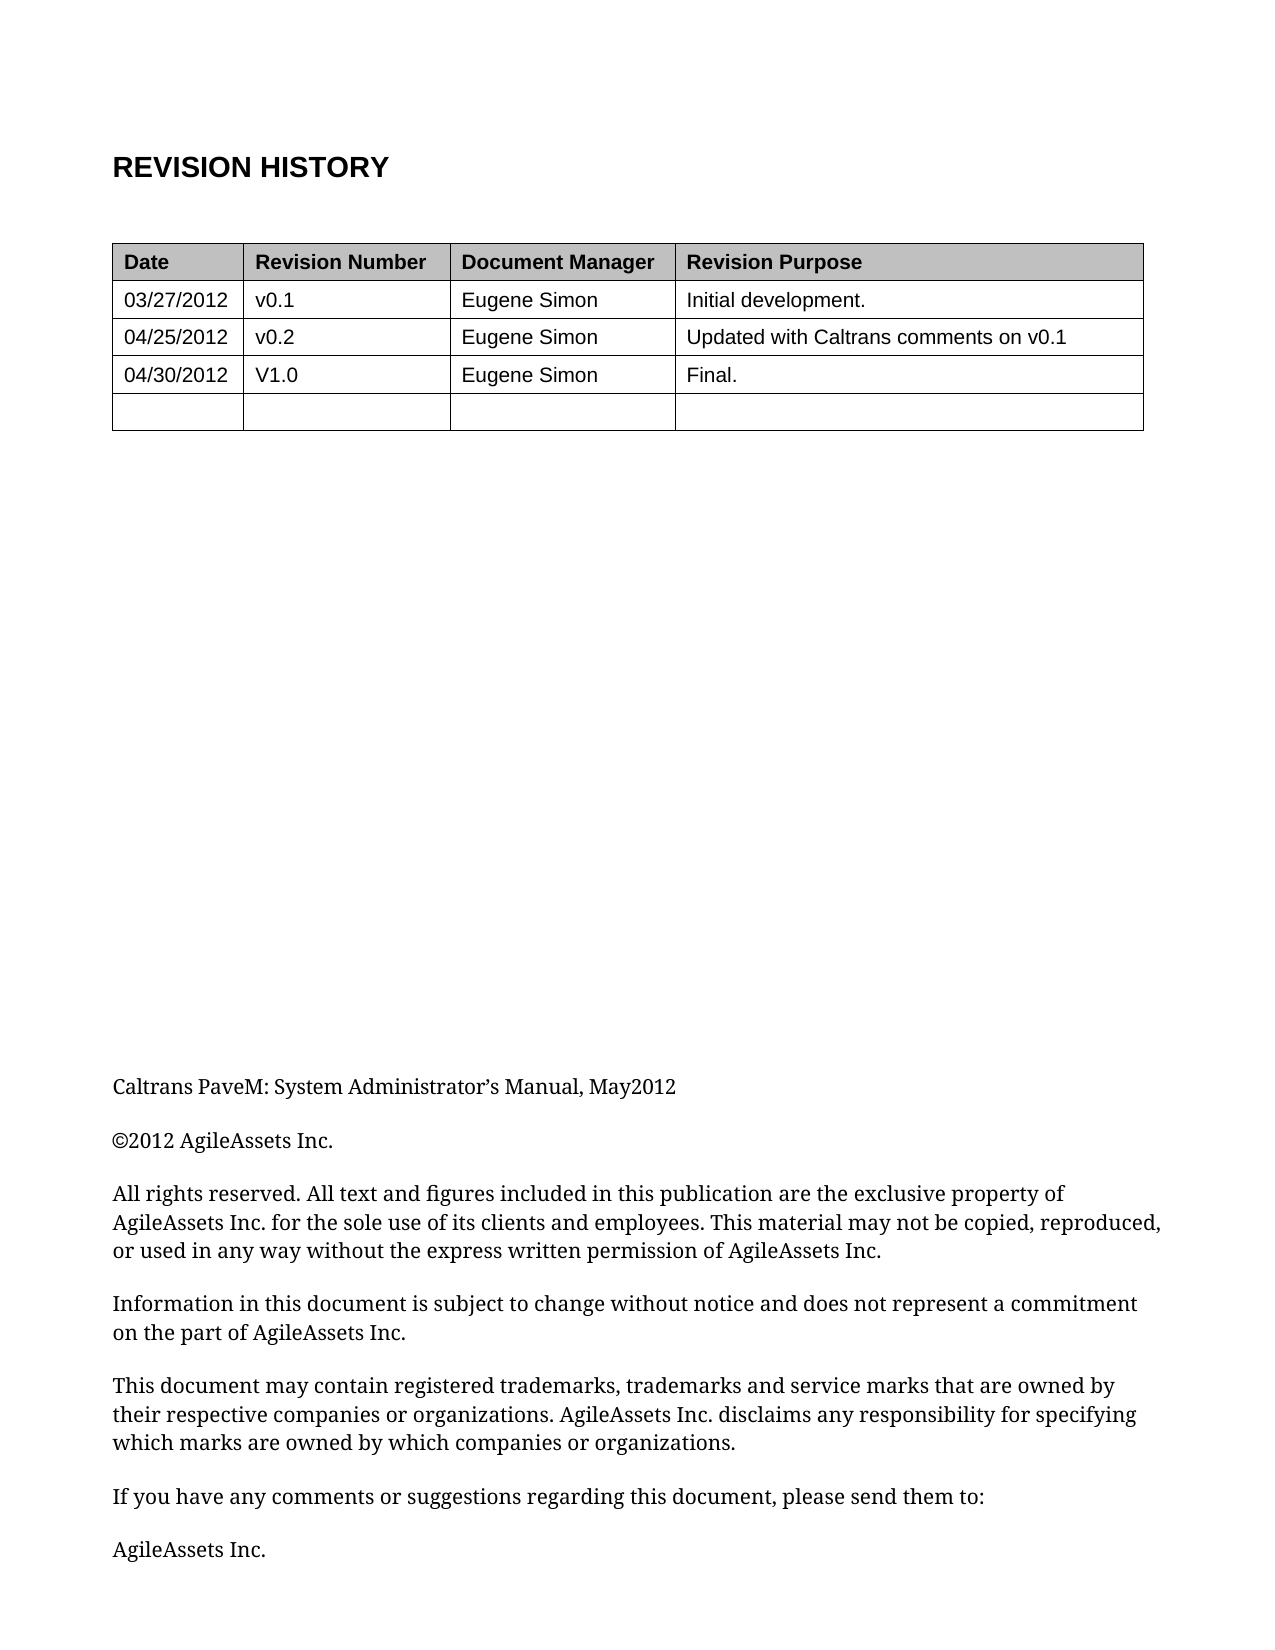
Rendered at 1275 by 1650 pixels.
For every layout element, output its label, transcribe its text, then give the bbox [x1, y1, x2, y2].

table_cell Eugene Simon [451, 356, 675, 393]
table_cell Initial development. [676, 281, 1143, 318]
table_cell v0.1 [244, 281, 450, 318]
table_cell [244, 394, 450, 430]
text If you have any comments or suggestions regarding this document, please send them to: [112, 1482, 1162, 1510]
text Information in this document is subject to change without notice and does not represent a commitment on the part of AgileAssets Inc. [112, 1289, 1162, 1346]
table_cell 04/25/2012 [113, 319, 243, 355]
table_cell 03/27/2012 [113, 281, 243, 318]
table_cell V1.0 [244, 356, 450, 393]
text Revision History [112, 150, 1162, 183]
text This document may contain registered trademarks, trademarks and service marks that are owned by their respective companies or organizations. AgileAssets Inc. disclaims any responsibility for specifying which marks are owned by which companies or organizations. [112, 1371, 1162, 1457]
table_cell Eugene Simon [451, 281, 675, 318]
table_cell [113, 394, 243, 430]
table_header Revision Purpose [676, 244, 1143, 280]
table_cell Eugene Simon [451, 319, 675, 355]
text Caltrans PaveM: System Administrator’s Manual, May2012 [112, 1072, 1162, 1101]
text AgileAssets Inc. [112, 1535, 1162, 1564]
text All rights reserved. All text and figures included in this publication are the exclusive property of AgileAssets Inc. for the sole use of its clients and employees. This material may not be copied, reproduced, or used in any way without the express written permission of AgileAssets Inc. [112, 1179, 1162, 1264]
text 2012 AgileAssets Inc. [112, 1126, 1162, 1154]
table_cell [451, 394, 675, 430]
table_cell v0.2 [244, 319, 450, 355]
table_header Date [113, 244, 243, 280]
table_cell [676, 394, 1143, 430]
table_header Document Manager [451, 244, 675, 280]
table_cell 04/30/2012 [113, 356, 243, 393]
table_header Revision Number [244, 244, 450, 280]
table_cell Updated with Caltrans comments on v0.1 [676, 319, 1143, 355]
table_cell Final. [676, 356, 1143, 393]
